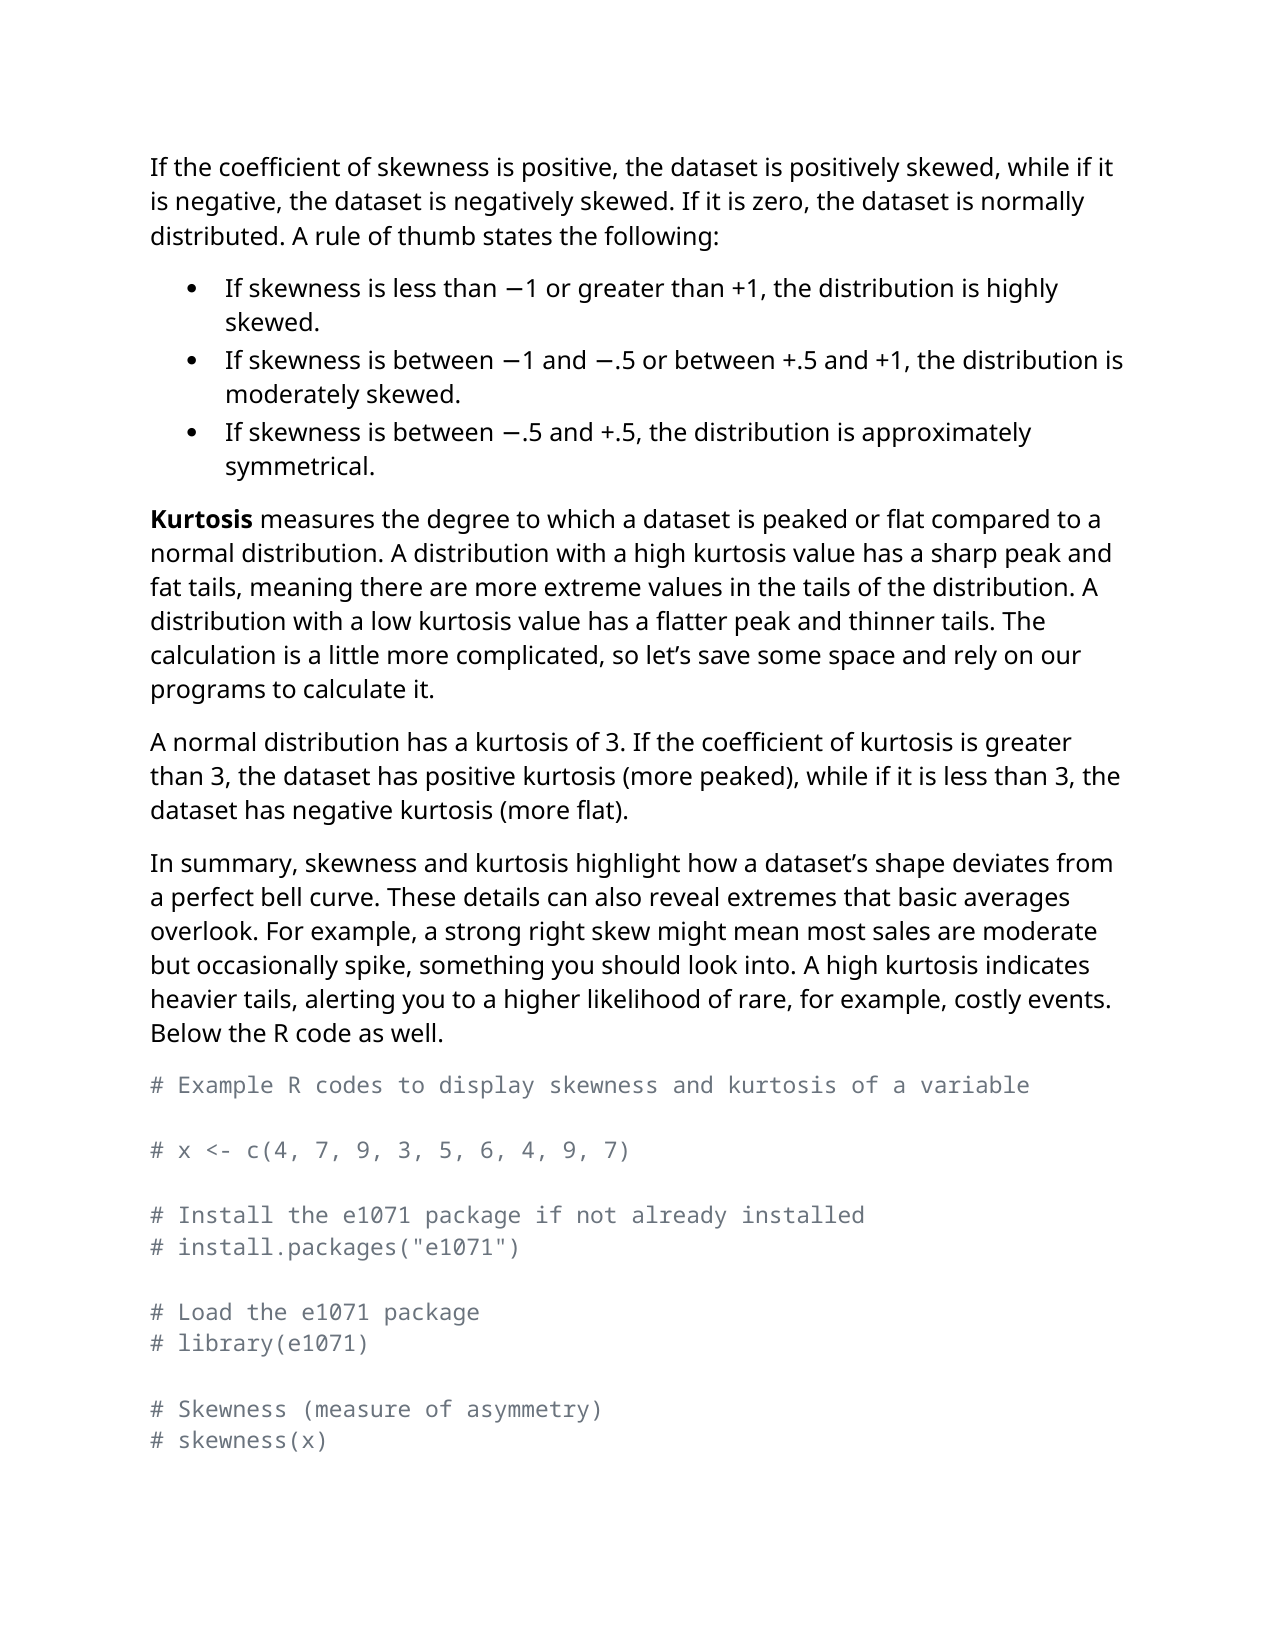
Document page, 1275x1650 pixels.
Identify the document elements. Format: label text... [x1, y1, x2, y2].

text If the coefficient of skewness is positive, the dataset is positively skewed, while if it is negative, the dataset is negatively skewed. If it is zero, the dataset is normally distributed. A rule of thumb states the following: [150, 150, 1125, 252]
list If skewness is between −1 and −.5 or between +.5 and +1, the distribution is moderately skewed. [187, 343, 1125, 411]
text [150, 1069, 1125, 1489]
list If skewness is less than −1 or greater than +1, the distribution is highly skewed. [187, 271, 1125, 339]
text Kurtosis measures the degree to which a dataset is peaked or flat compared to a normal distribution. A distribution with a high kurtosis value has a sharp peak and fat tails, meaning there are more extreme values in the tails of the distribution. A distribution with a low kurtosis value has a flatter peak and thinner tails. The calculation is a little more complicated, so let’s save some space and rely on our programs to calculate it. [150, 502, 1125, 706]
text In summary, skewness and kurtosis highlight how a dataset’s shape deviates from a perfect bell curve. These details can also reveal extremes that basic averages overlook. For example, a strong right skew might mean most sales are moderate but occasionally spike, something you should look into. A high kurtosis indicates heavier tails, alerting you to a higher likelihood of rare, for example, costly events. Below the R code as well. [150, 846, 1125, 1050]
text A normal distribution has a kurtosis of 3. If the coefficient of kurtosis is greater than 3, the dataset has positive kurtosis (more peaked), while if it is less than 3, the dataset has negative kurtosis (more flat). [150, 725, 1125, 827]
list If skewness is between −.5 and +.5, the distribution is approximately symmetrical. [187, 415, 1125, 483]
